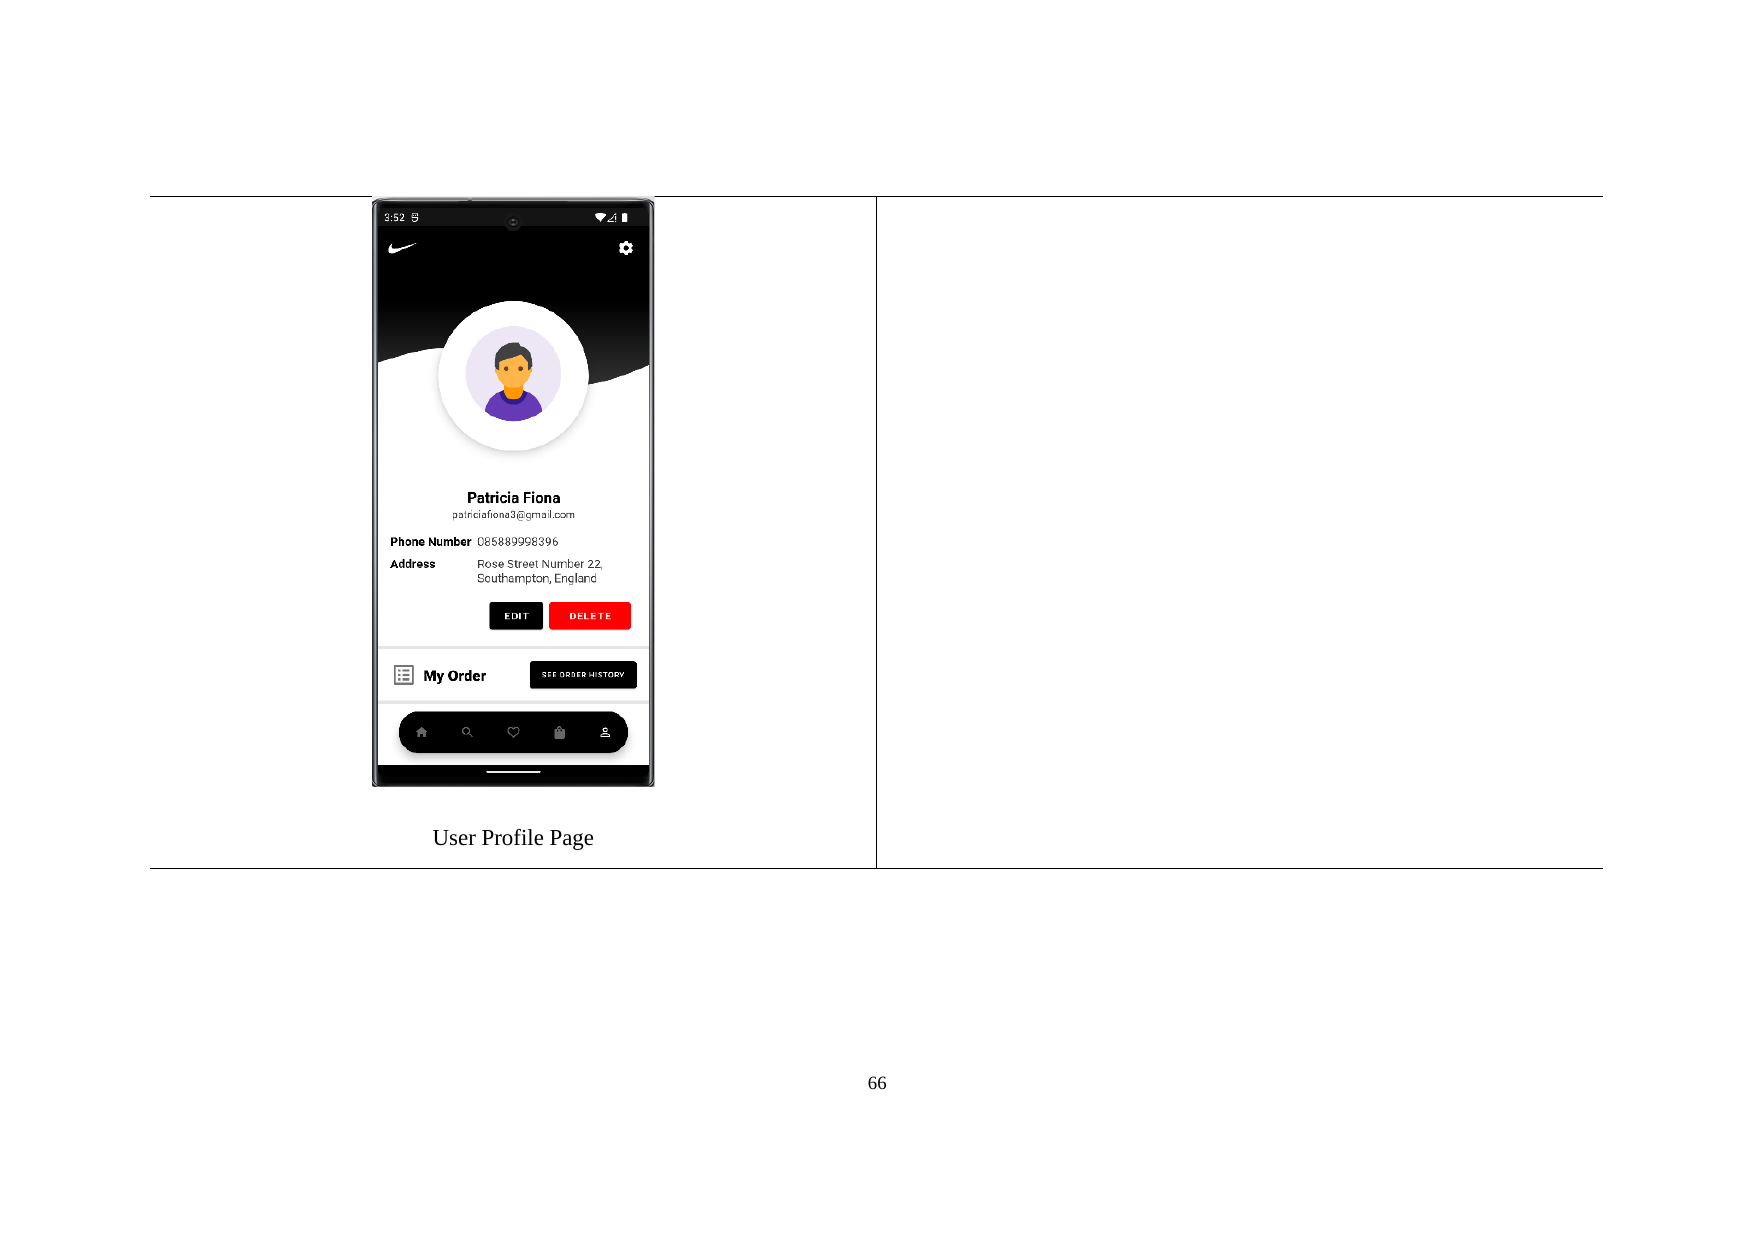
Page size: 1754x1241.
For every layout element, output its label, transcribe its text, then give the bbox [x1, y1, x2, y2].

table_cell User Profile Page [150, 197, 876, 868]
table_cell [877, 197, 1603, 868]
picture [372, 196, 655, 787]
